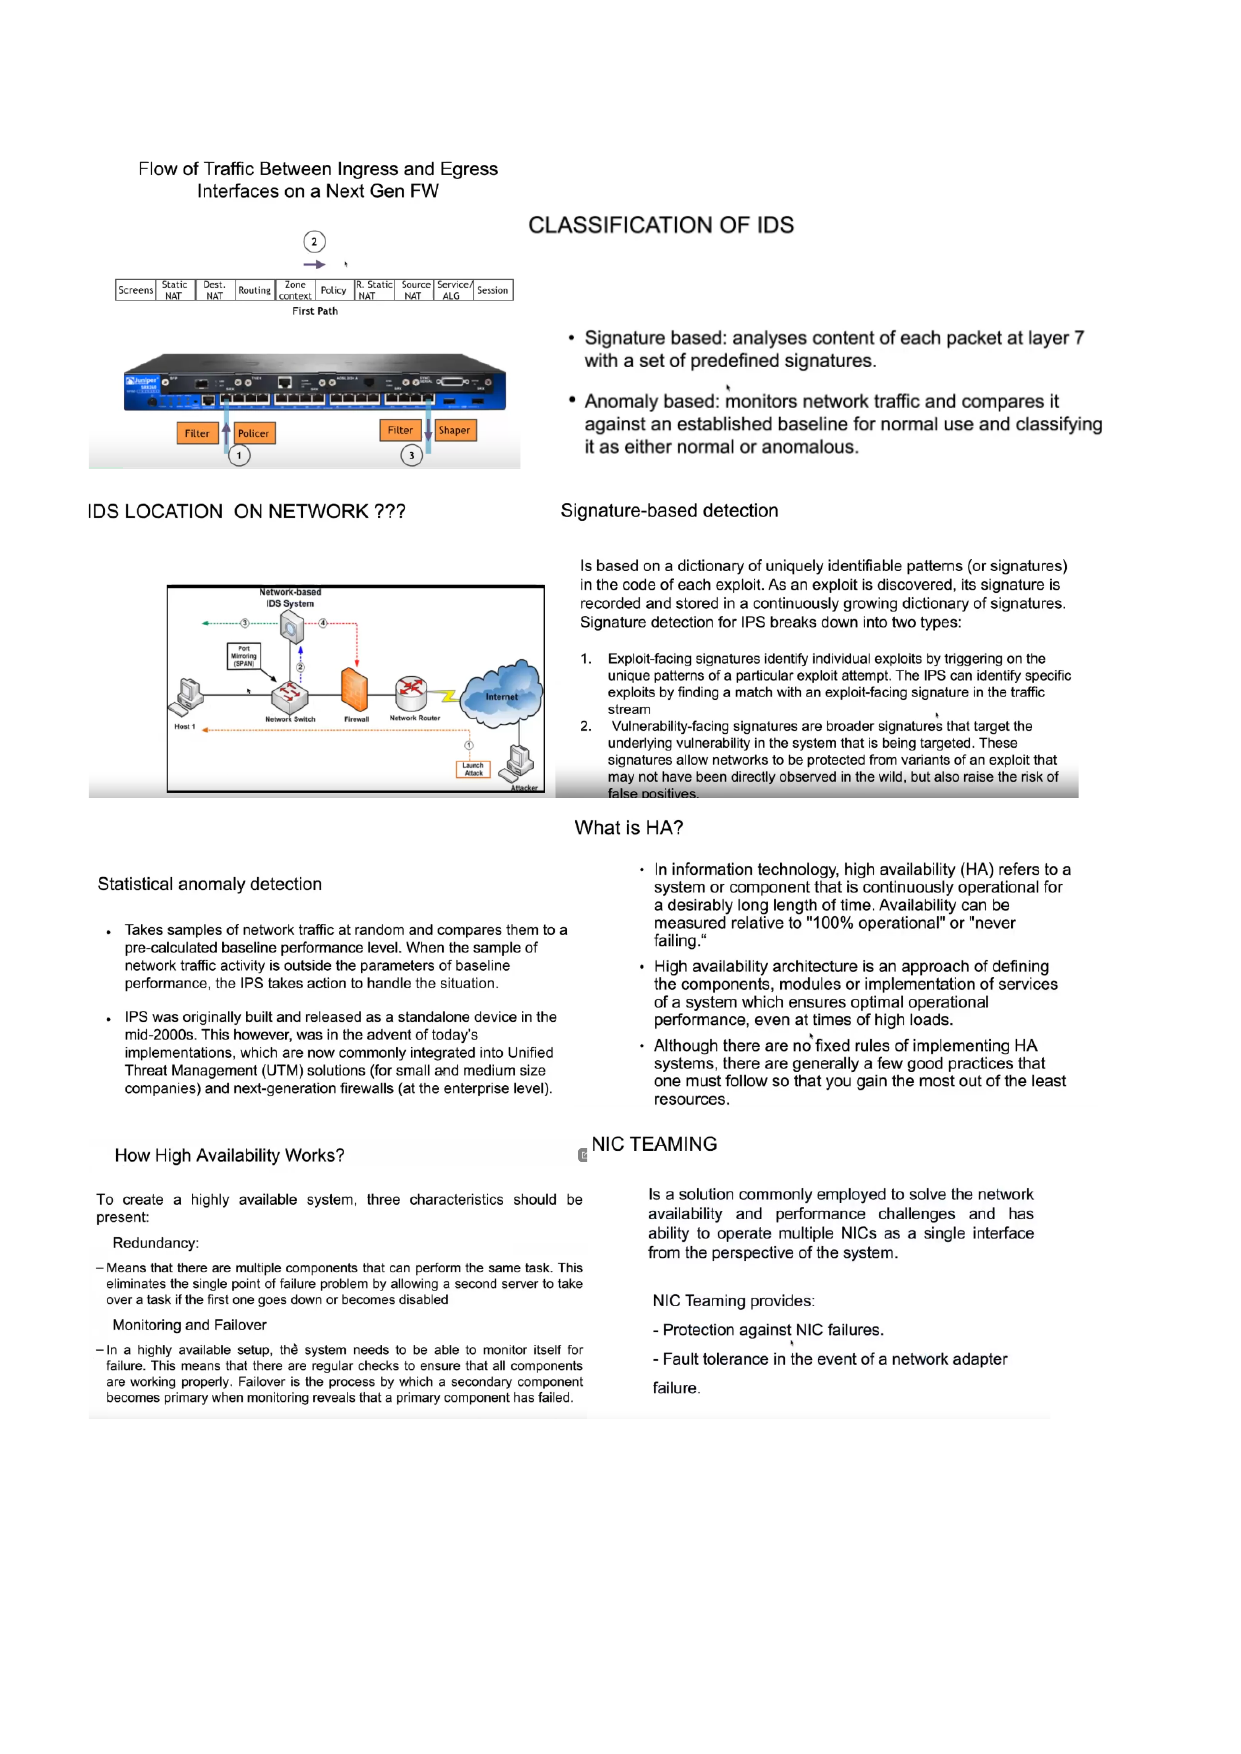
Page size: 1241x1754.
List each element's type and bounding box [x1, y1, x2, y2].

picture [88, 487, 1079, 798]
picture [88, 1125, 1051, 1419]
picture [88, 147, 1107, 469]
picture [88, 816, 1098, 1107]
